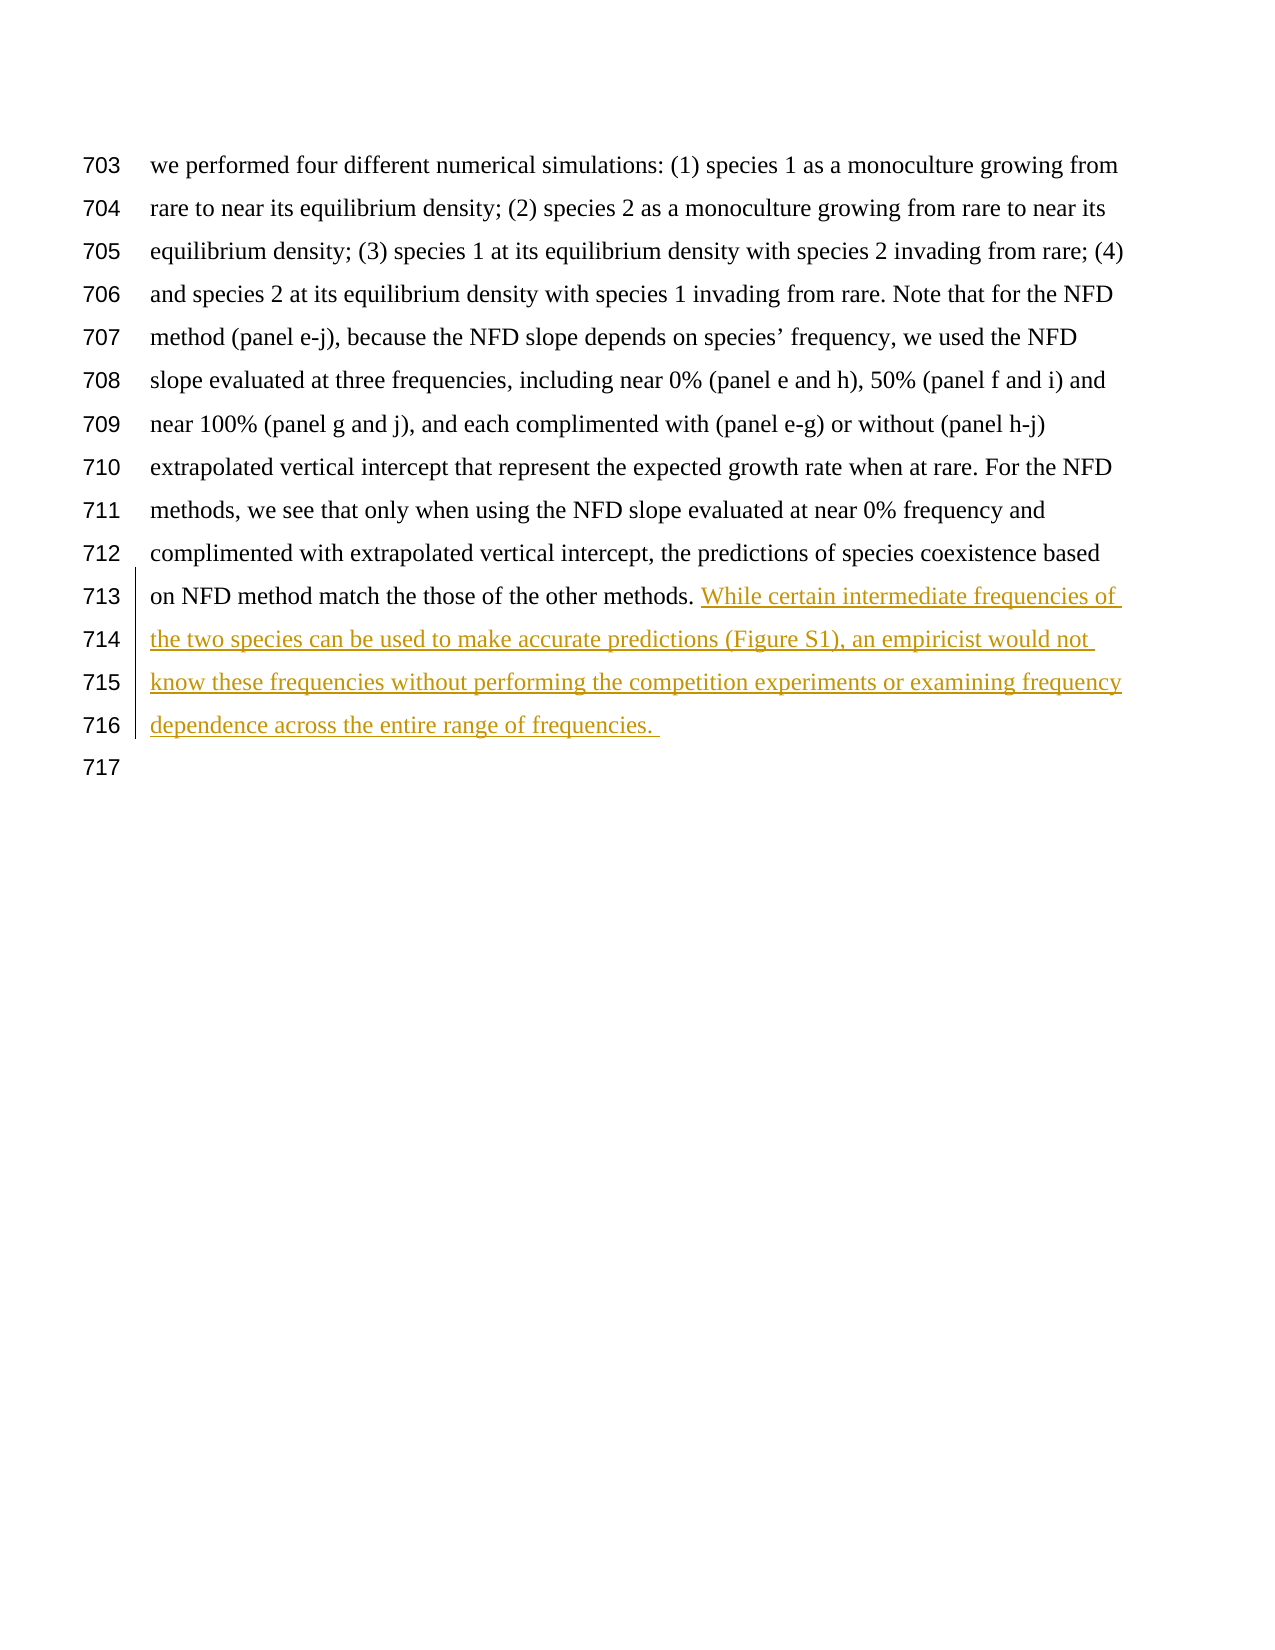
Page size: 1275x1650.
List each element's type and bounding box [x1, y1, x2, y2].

text [150, 150, 1125, 739]
